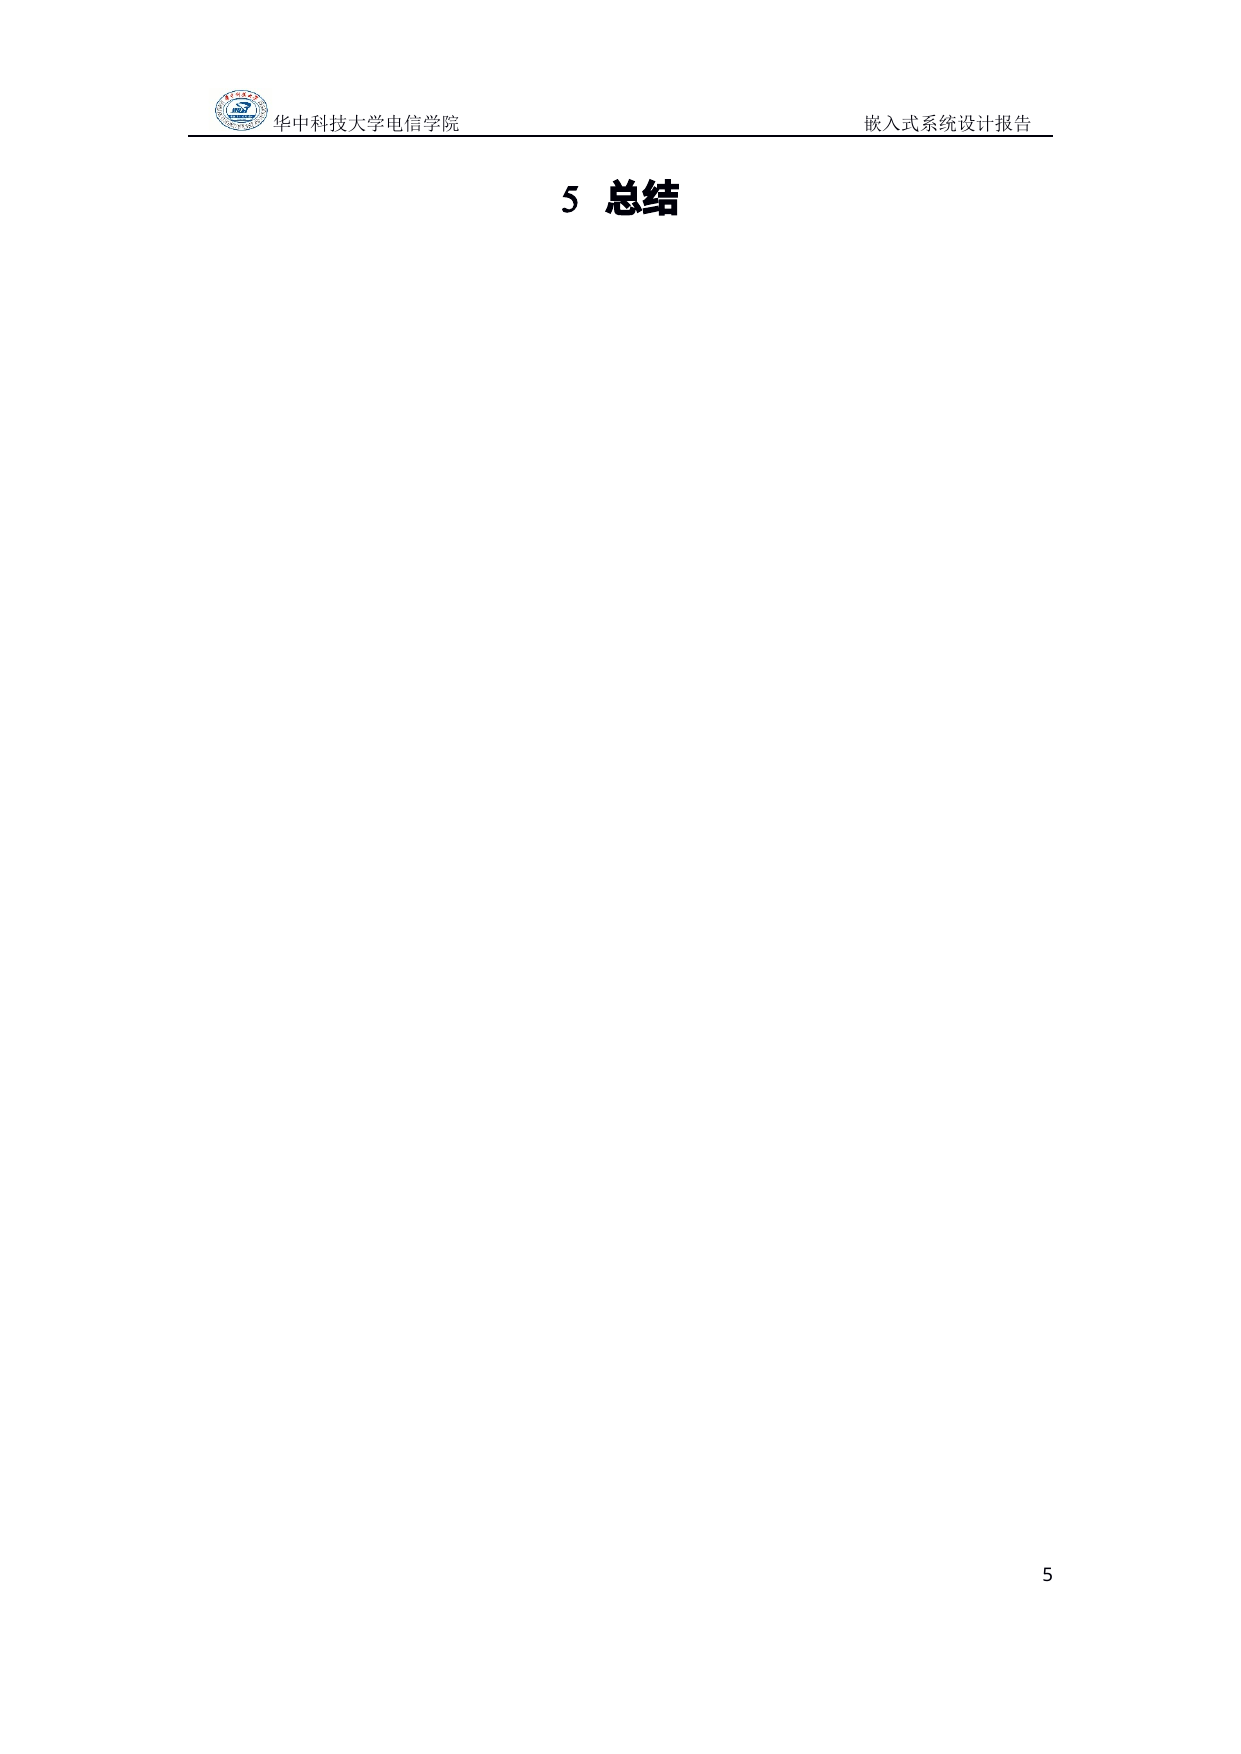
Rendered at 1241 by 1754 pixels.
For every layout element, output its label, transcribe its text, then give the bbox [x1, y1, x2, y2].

picture [208, 88, 273, 131]
title 5 总结 [187, 164, 1053, 229]
